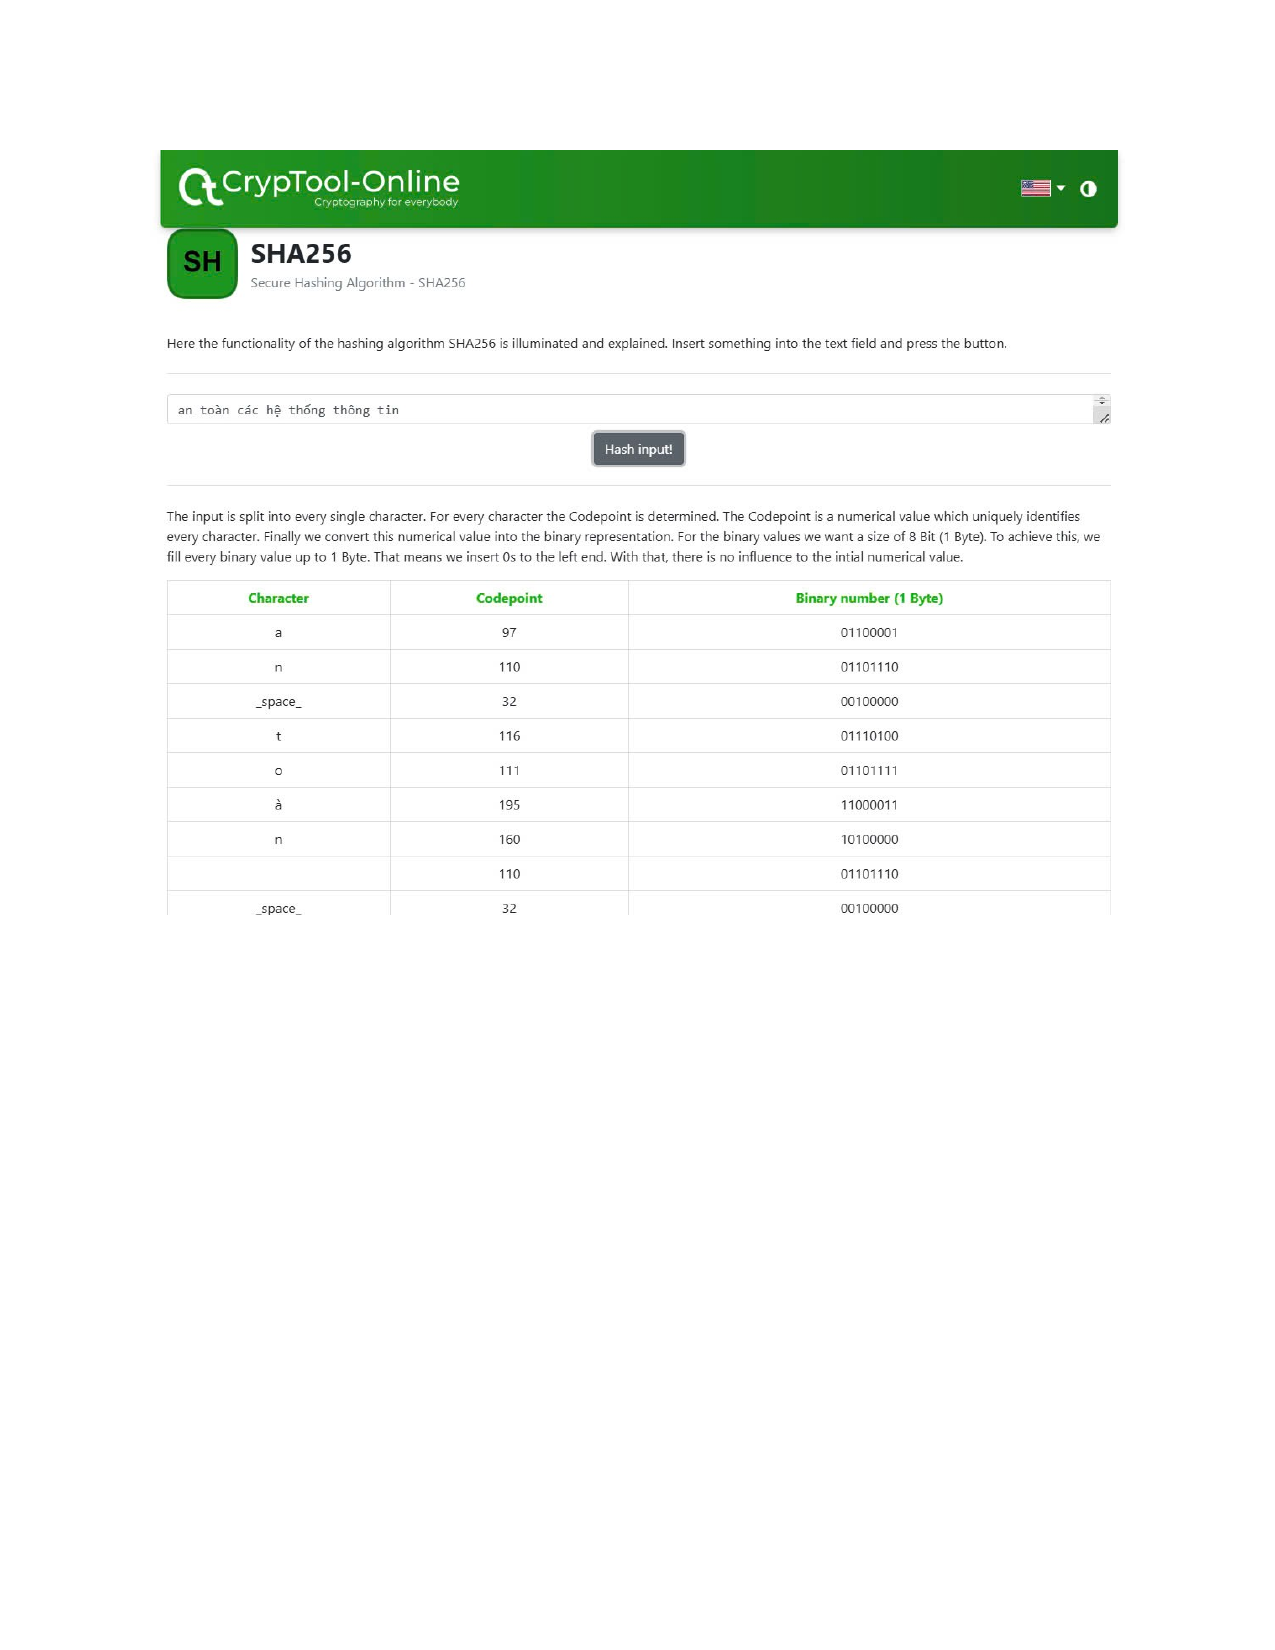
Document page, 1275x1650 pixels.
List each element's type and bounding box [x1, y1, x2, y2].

picture [150, 150, 1125, 915]
